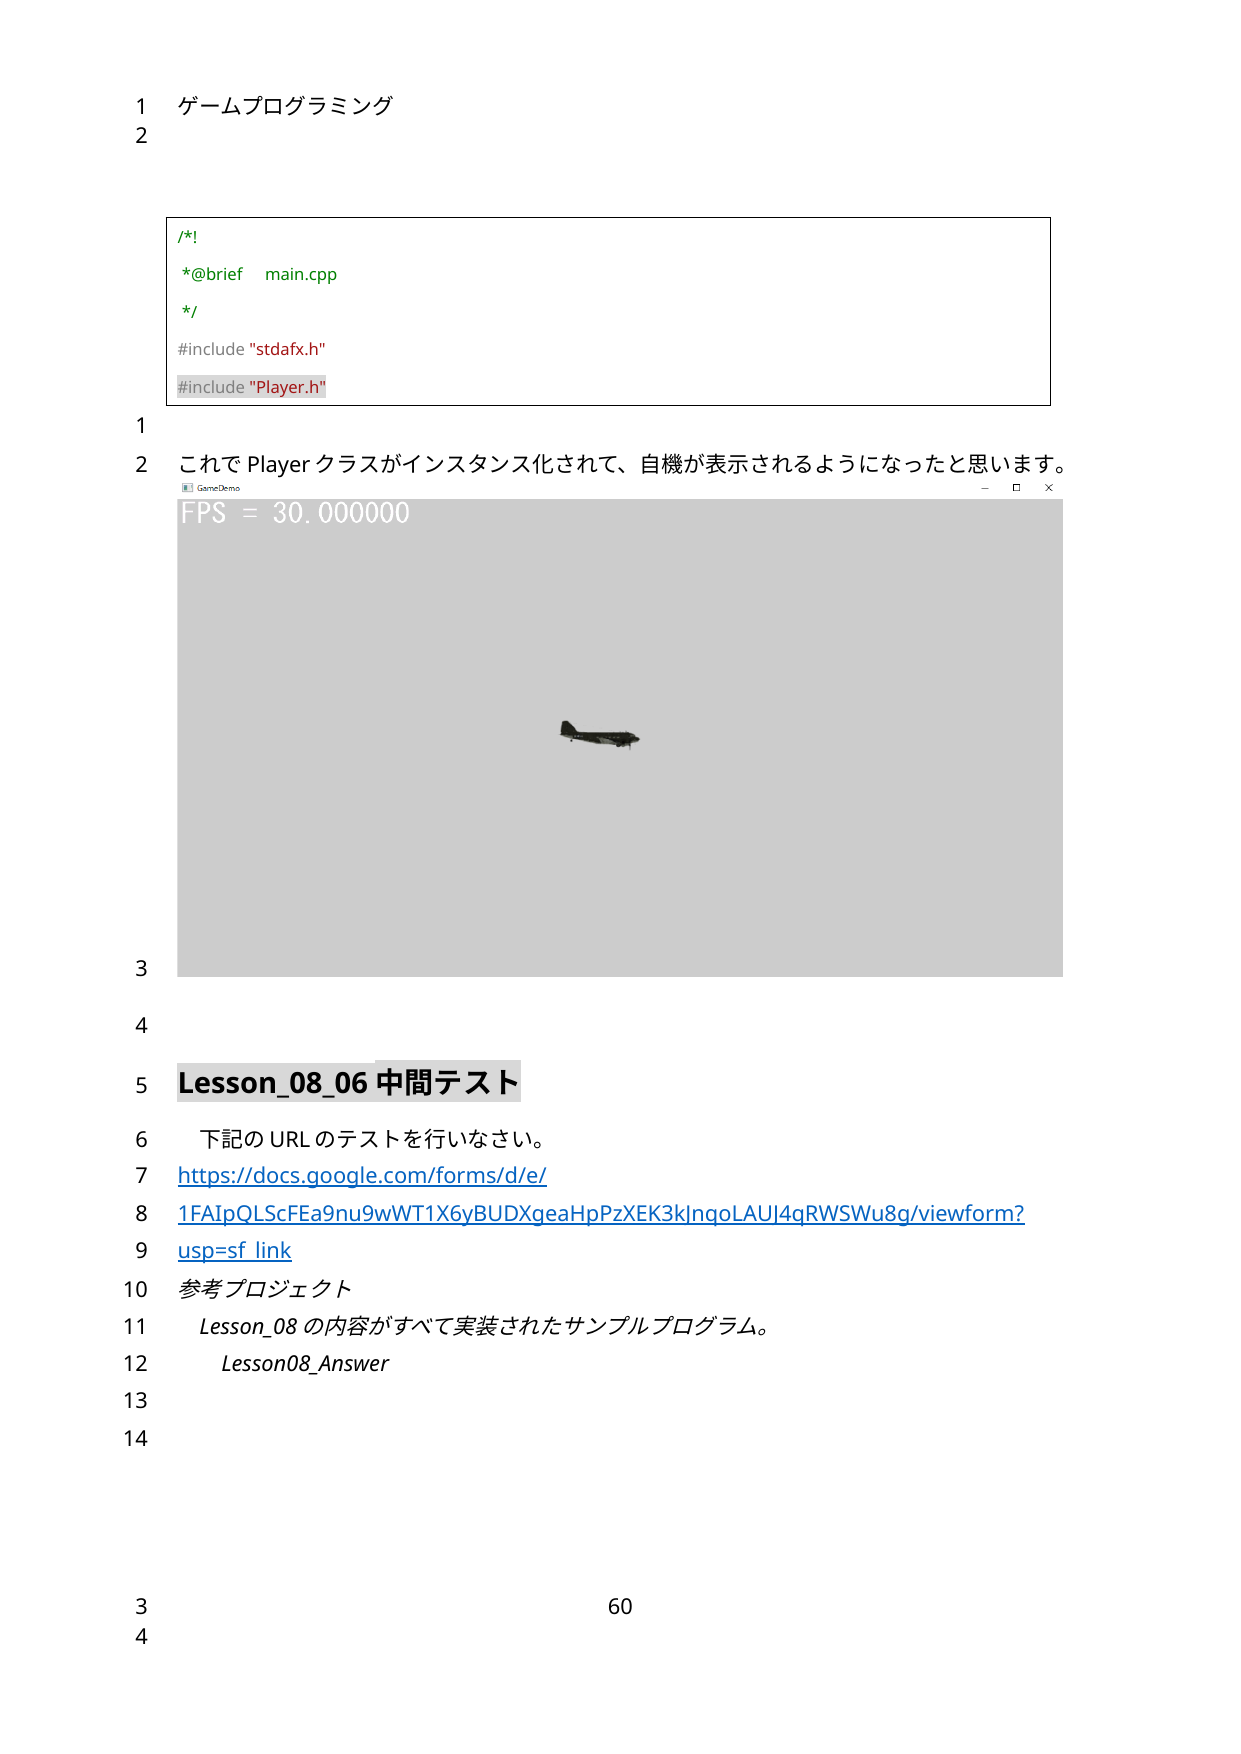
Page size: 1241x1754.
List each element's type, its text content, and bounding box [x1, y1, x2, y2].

subtitle Lesson_08_06 中間テスト [177, 1044, 1063, 1119]
text 参考プロジェクト [177, 1269, 1063, 1306]
picture [177, 481, 1063, 977]
text 下記のURLのテストを行いなさい。 [177, 1119, 1063, 1156]
text Lesson08_Answer [177, 1344, 1063, 1381]
text https://docs.google.com/forms/d/e/1FAIpQLScFEa9nu9wWT1X6yBUDXgeaHpPzXEK3kJnqoLAUJ4qRWSWu8g/viewform?usp=sf_link [177, 1156, 1063, 1269]
text Lesson_08の内容がすべて実装されたサンプルプログラム。 [177, 1306, 1063, 1344]
text これでPlayerクラスがインスタンス化されて、自機が表示されるようになったと思います。 [177, 444, 1063, 481]
table_header /*! *@brief main.cpp */ #include "stdafx.h" #include "Player.h" [167, 218, 1050, 405]
